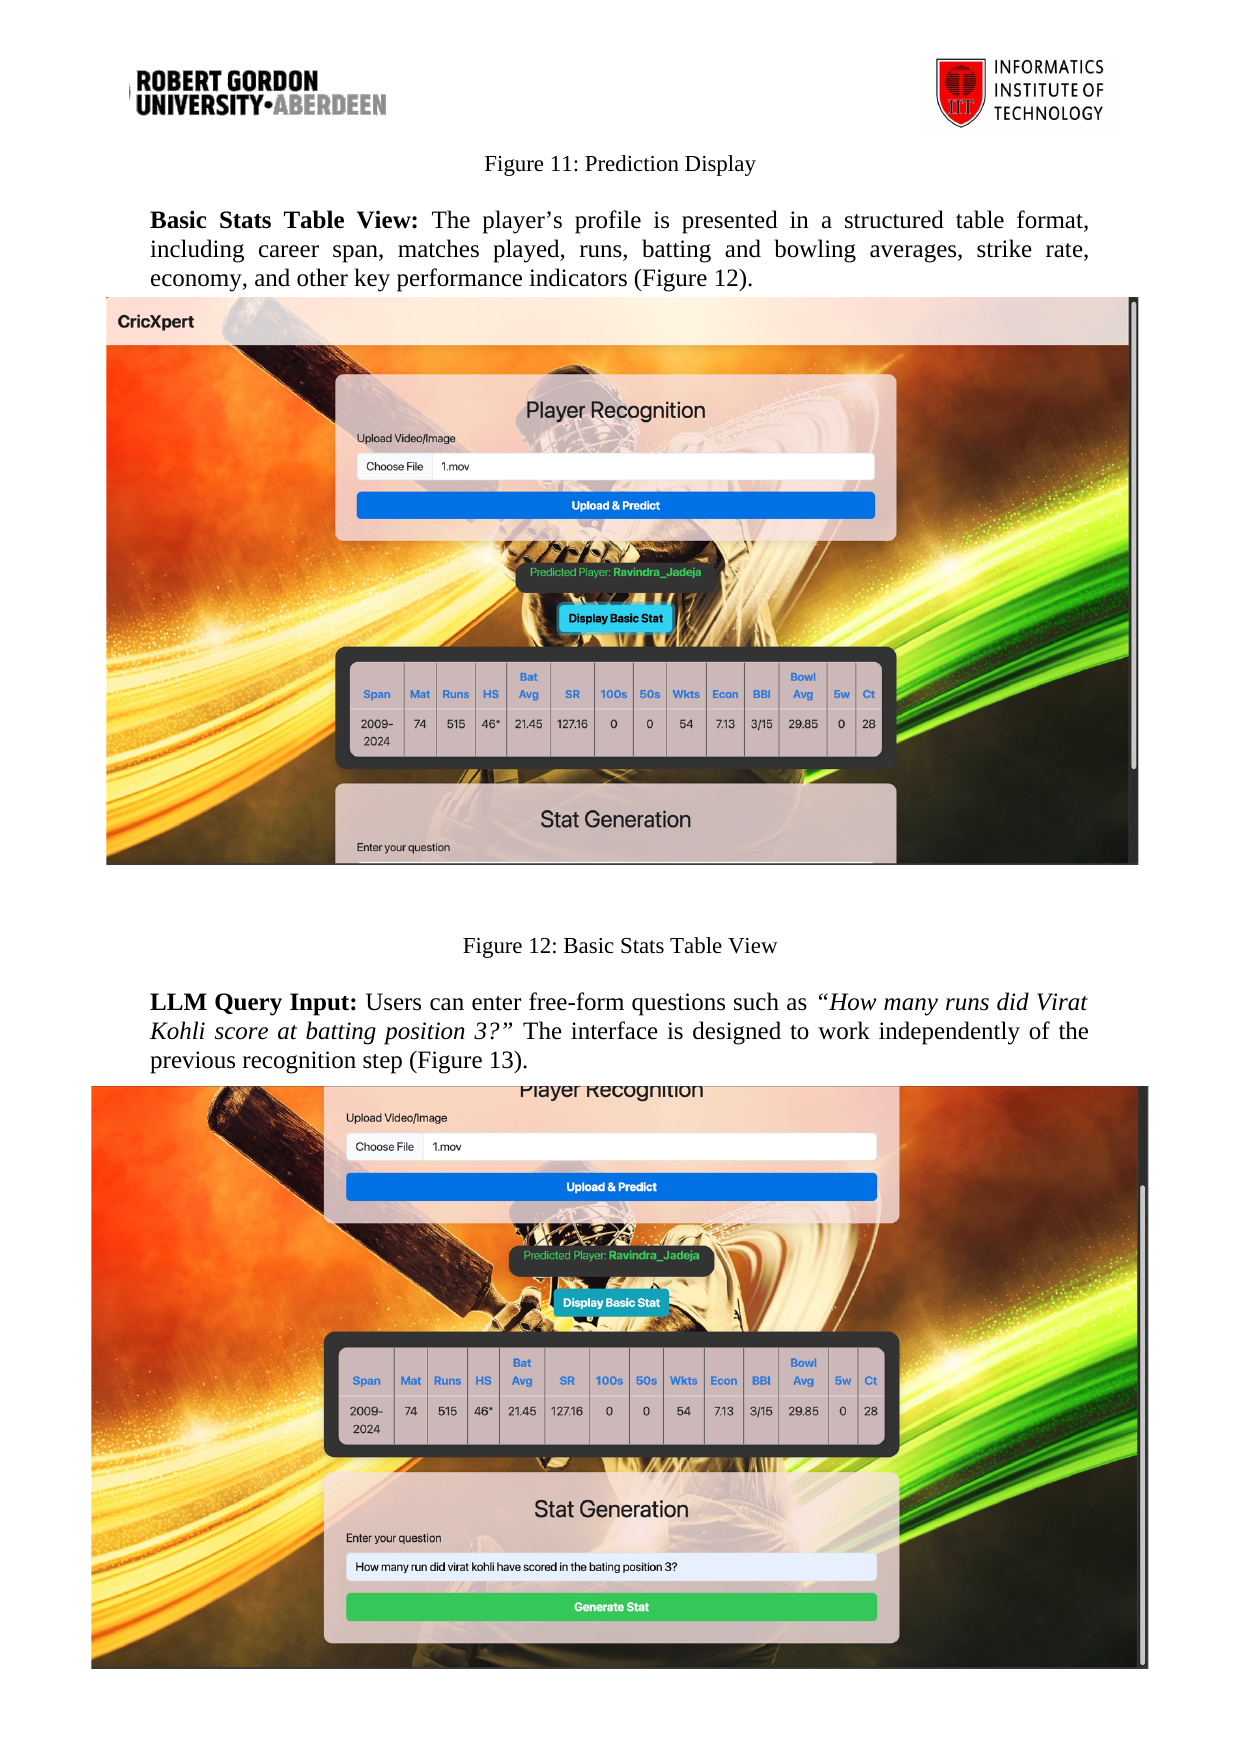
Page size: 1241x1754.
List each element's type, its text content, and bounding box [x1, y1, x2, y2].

text Figure 12: Basic Stats Table View [150, 864, 1090, 958]
picture [922, 56, 1117, 136]
picture [105, 297, 1138, 864]
text LLM Query Input: Users can enter free-form questions such as “How many runs did Virat Kohli score at batting position 3?” The interface is designed to work independently of the previous recognition step (Figure 13). [150, 987, 1090, 1073]
picture [90, 1086, 1148, 1667]
text Basic Stats Table View: The player’s profile is presented in a structured table format, including career span, matches played, runs, batting and bowling averages, strike rate, economy, and other key performance indicators (Figure 12). [150, 206, 1090, 292]
text Figure 11: Prediction Display [150, 150, 1090, 176]
picture [129, 53, 400, 122]
